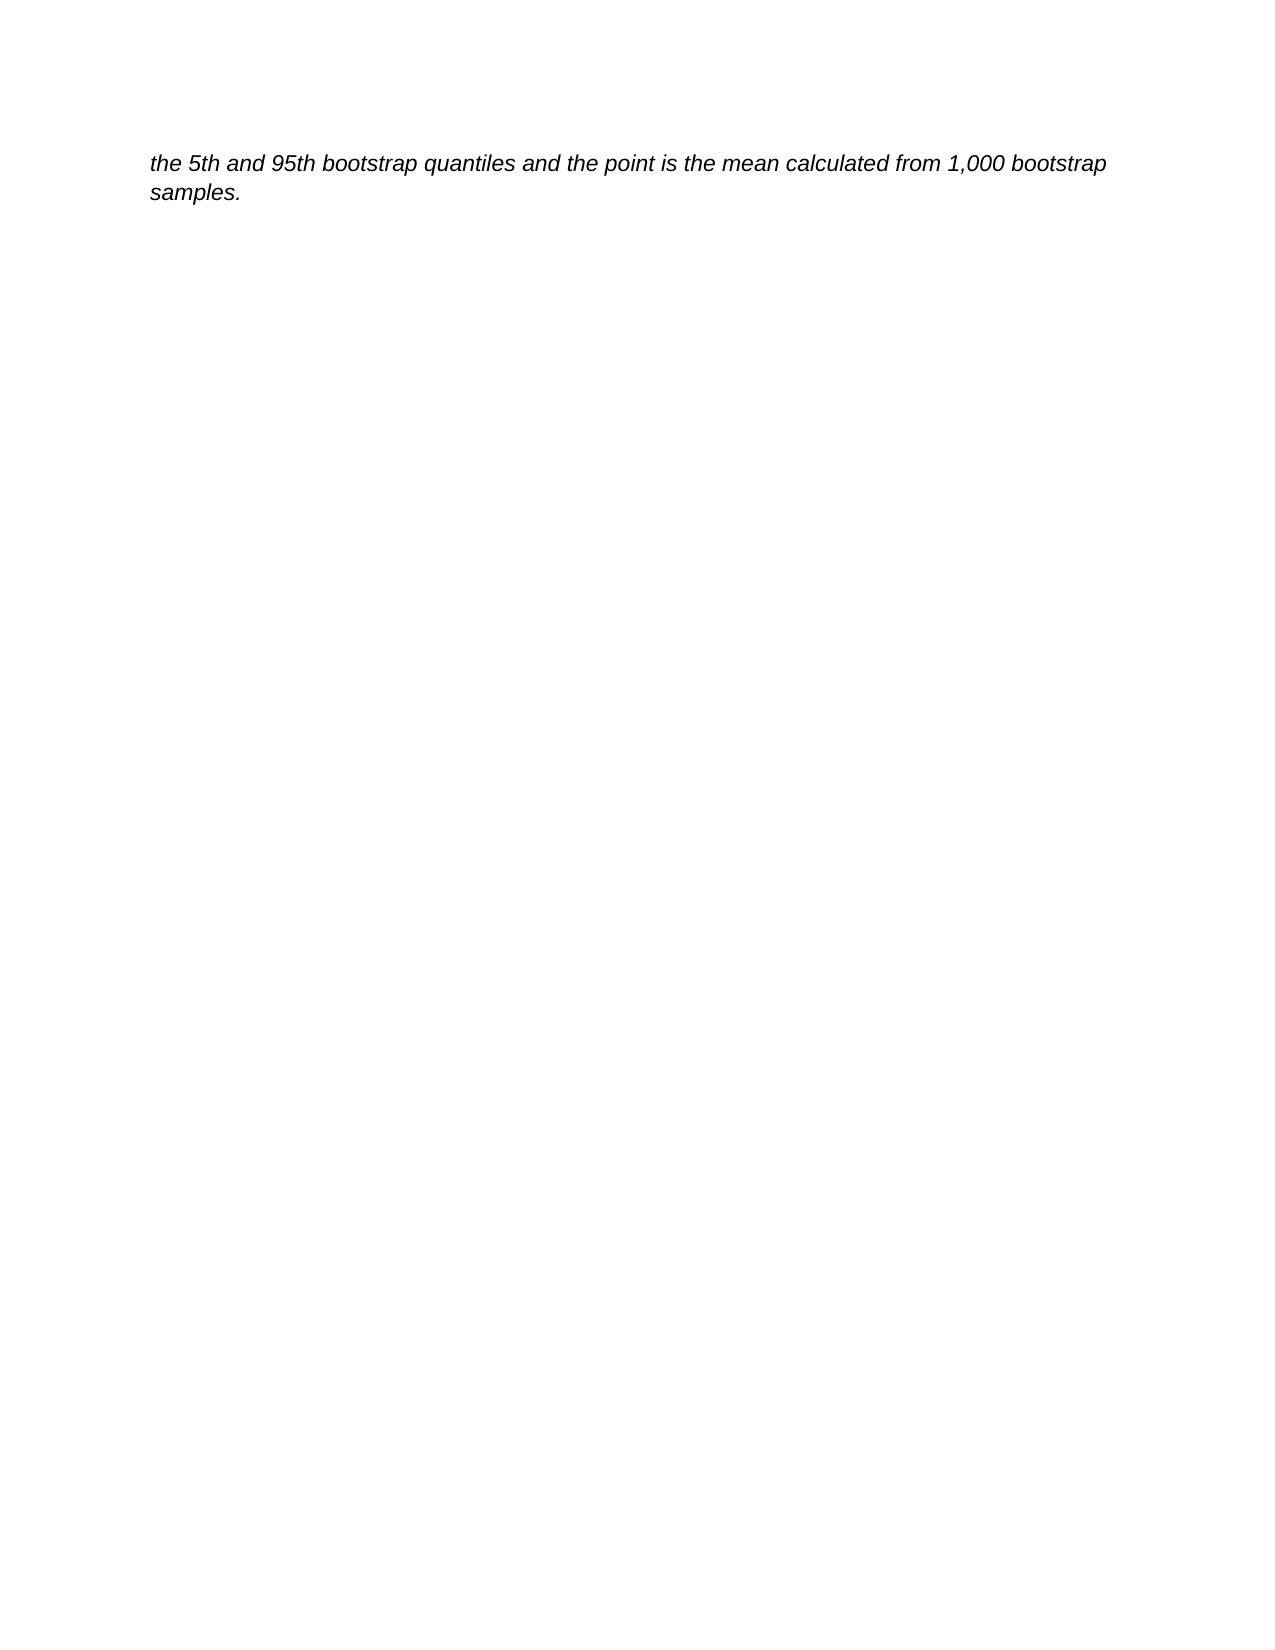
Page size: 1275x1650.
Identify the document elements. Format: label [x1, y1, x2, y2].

text [150, 150, 1125, 205]
